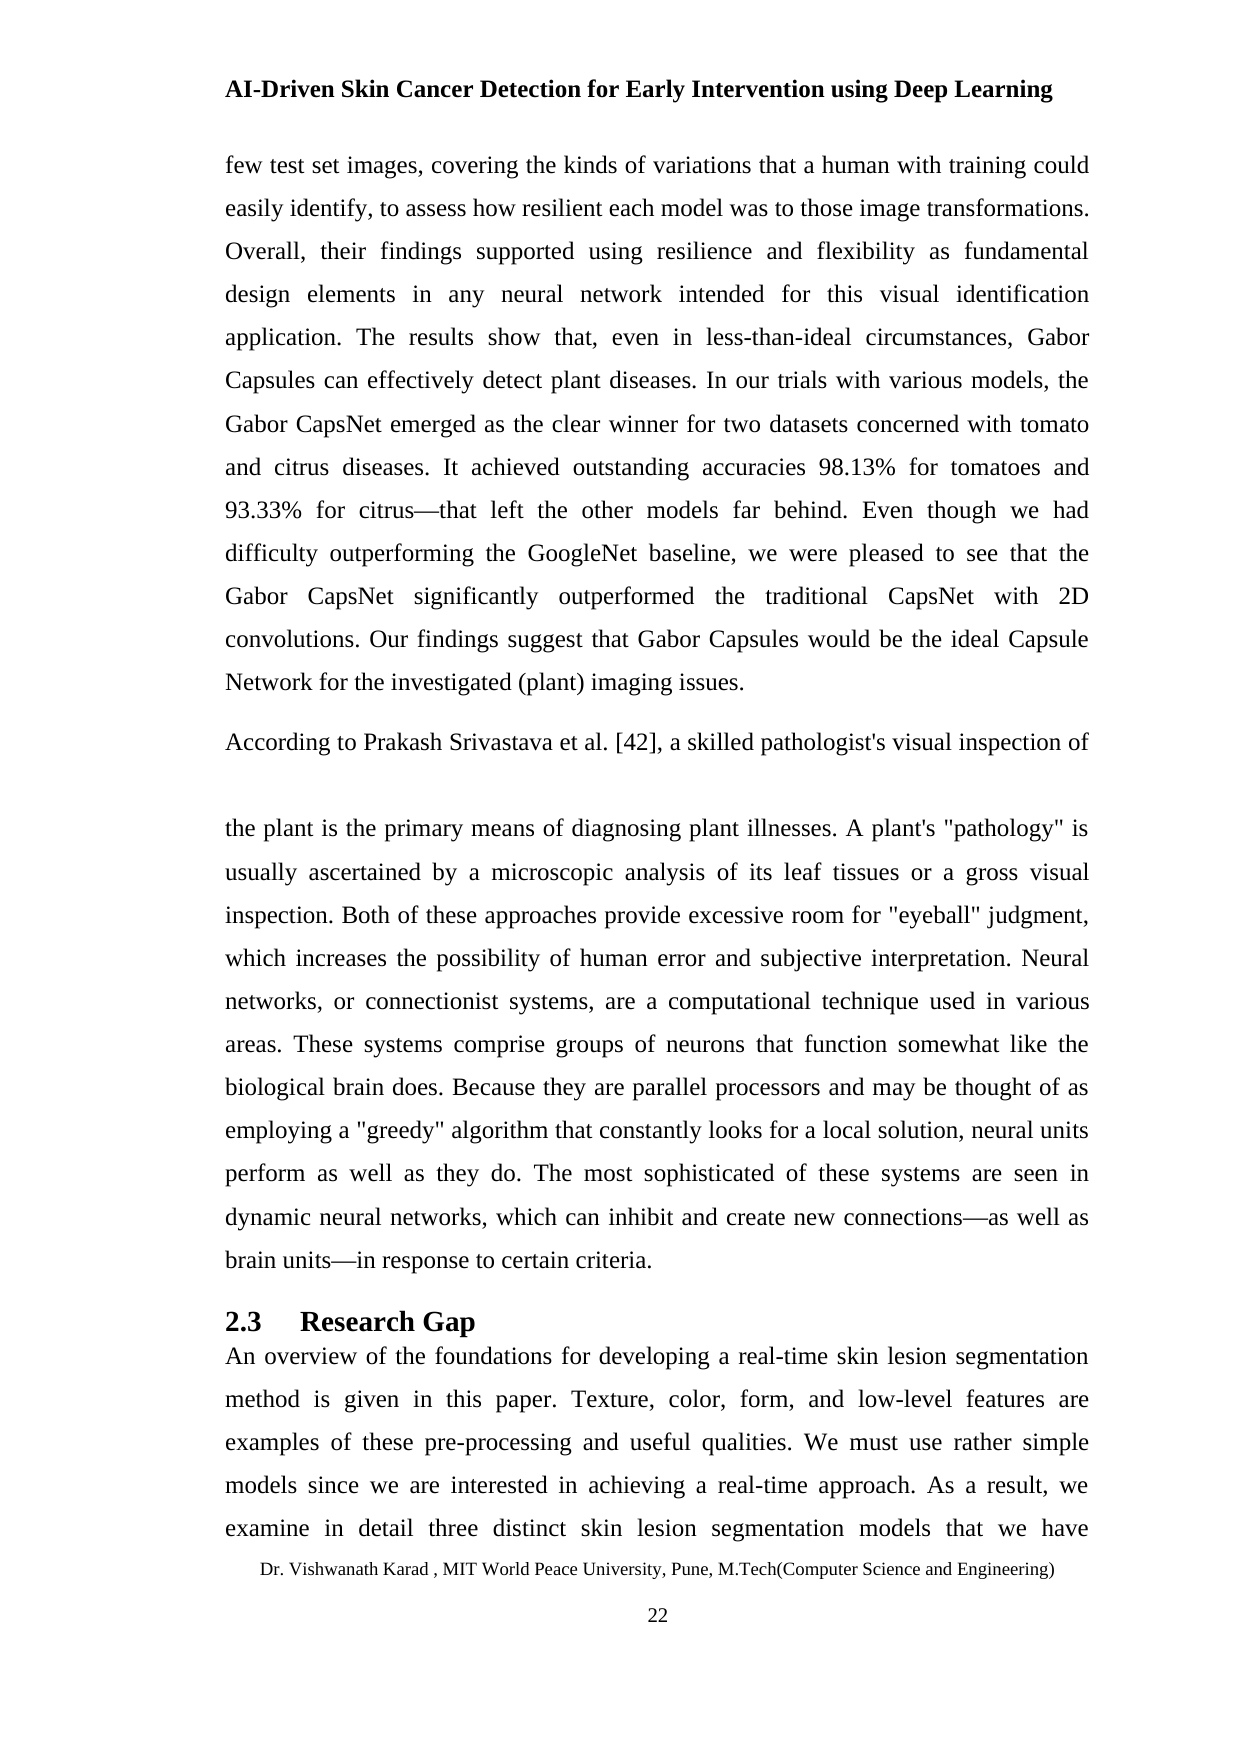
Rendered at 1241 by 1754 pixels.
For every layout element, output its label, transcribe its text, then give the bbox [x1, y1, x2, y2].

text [225, 150, 1090, 696]
subtitle Research Gap [225, 1304, 1090, 1338]
text According to Prakash Srivastava et al. [42], a skilled pathologist's visual inspection of the plant is the primary means of diagnosing plant illnesses. A plant's "pathology" is usually ascertained by a microscopic analysis of its leaf tissues or a gross visual inspection. Both of these approaches provide excessive room for "eyeball" judgment, which increases the possibility of human error and subjective interpretation. Neural networks, or connectionist systems, are a computational technique used in various areas. These systems comprise groups of neurons that function somewhat like the biological brain does. Because they are parallel processors and may be thought of as employing a "greedy" algorithm that constantly looks for a local solution, neural units perform as well as they do. The most sophisticated of these systems are seen in dynamic neural networks, which can inhibit and create new connections—as well as brain units—in response to certain criteria. [225, 727, 1090, 1273]
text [225, 1341, 1090, 1542]
